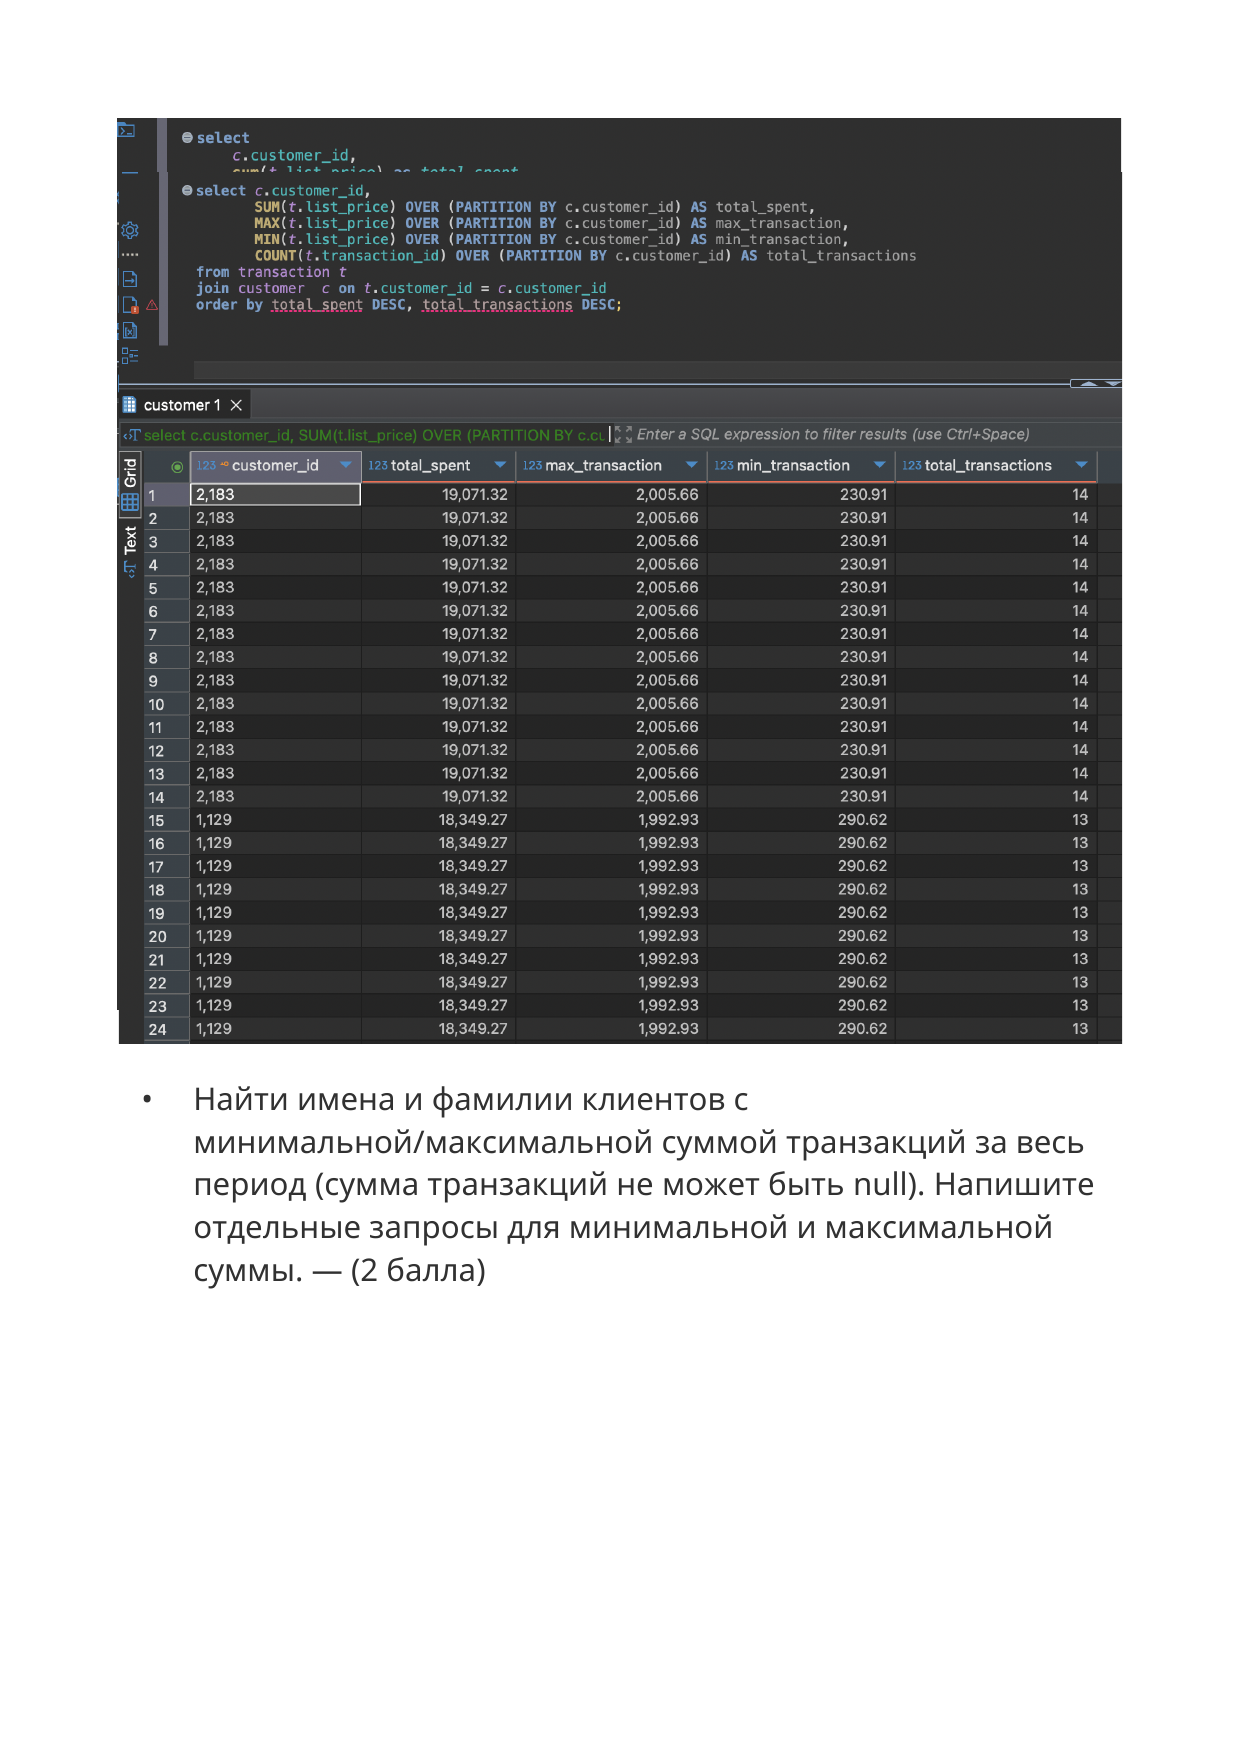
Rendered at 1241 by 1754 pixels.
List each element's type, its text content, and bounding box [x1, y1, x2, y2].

picture [117, 118, 1123, 1044]
list Найти имена и фамилии клиентов с минимальной/максимальной суммой транзакций за весь период (сумма транзакций не может быть null). Напишите отдельные запросы для минимальной и максимальной суммы. — (2 балла) [141, 1044, 1122, 1290]
